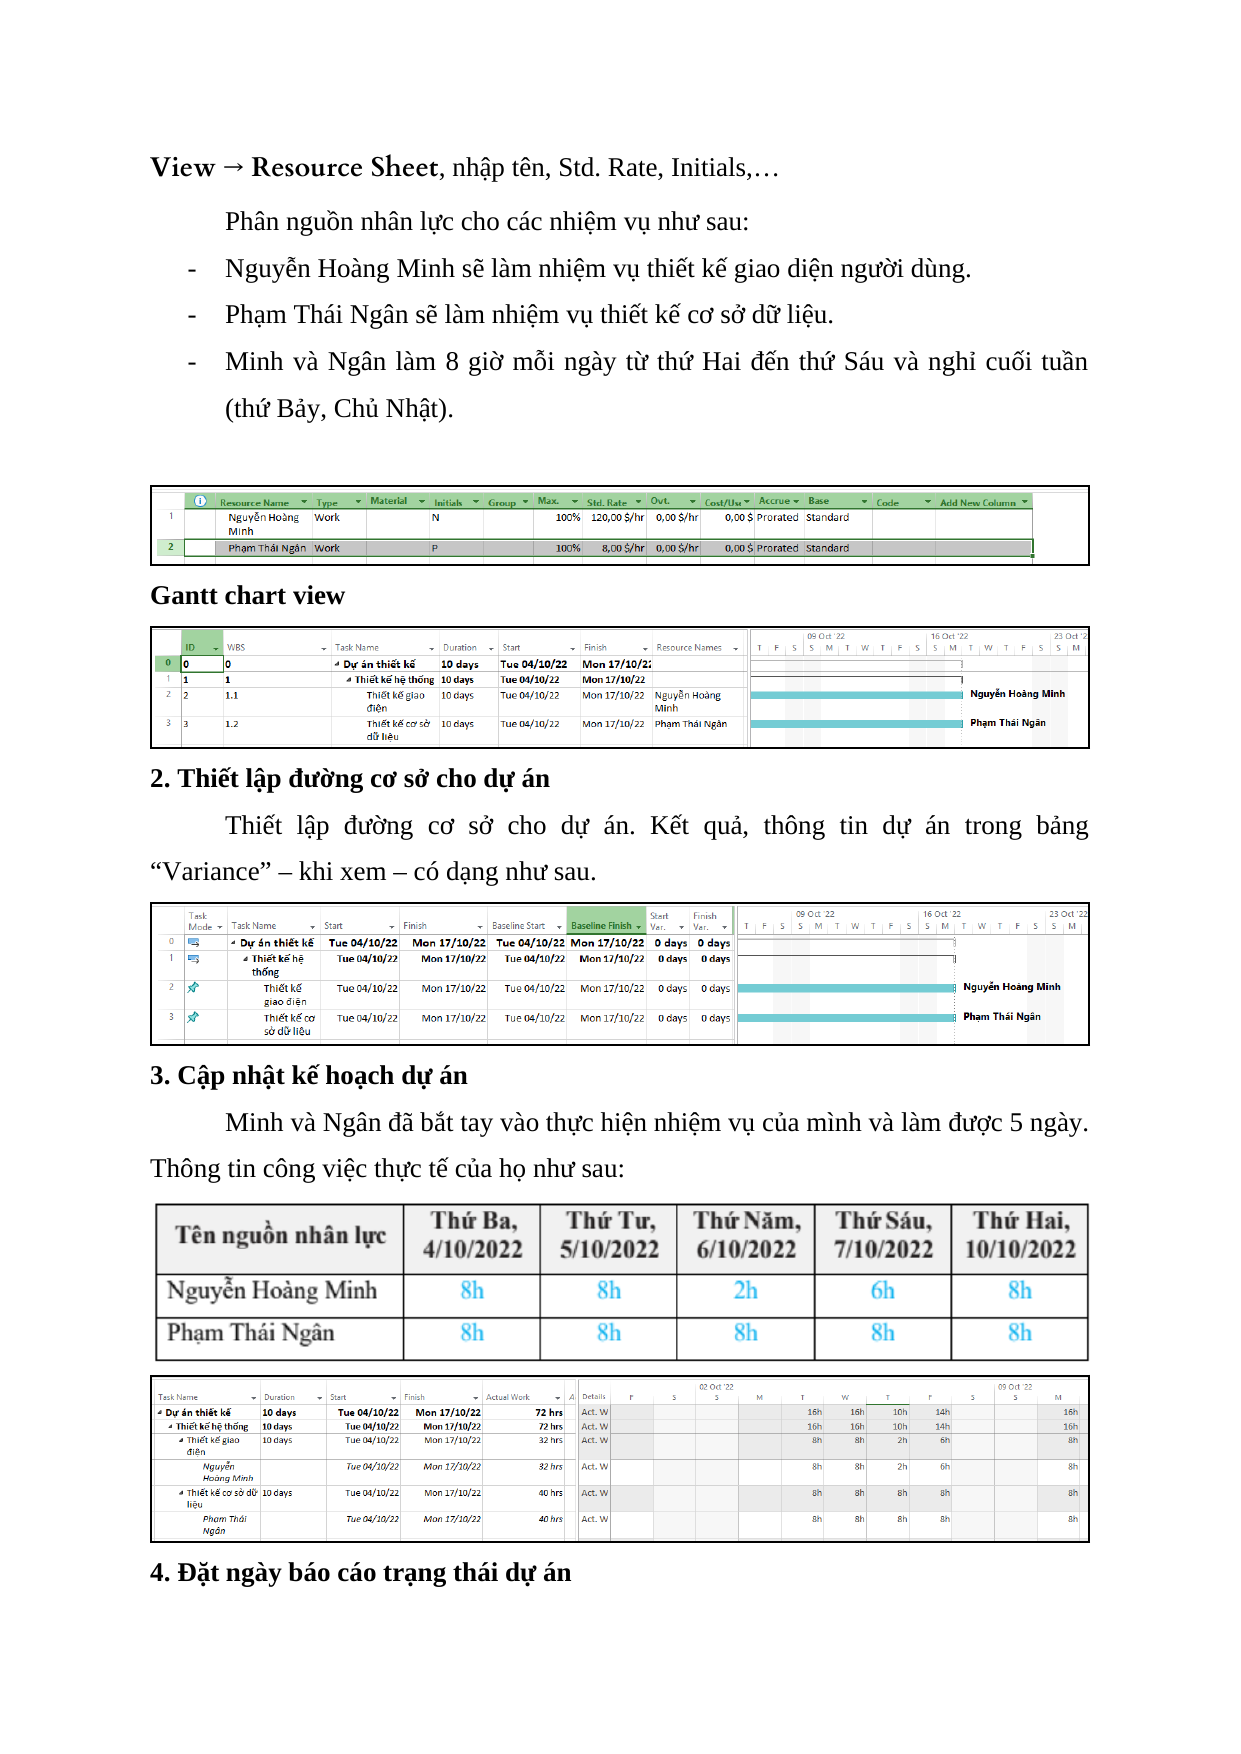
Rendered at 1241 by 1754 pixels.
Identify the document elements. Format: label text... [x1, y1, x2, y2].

text 2. Thiết lập đường cơ sở cho dự án [150, 762, 1090, 793]
text 4. Đặt ngày báo cáo trạng thái dự án [150, 1556, 1090, 1588]
picture [152, 487, 1088, 564]
list Nguyễn Hoàng Minh sẽ làm nhiệm vụ thiết kế giao diện người dùng. [187, 252, 1090, 283]
text View → Resource Sheet, nhập tên, Std. Rate, Initials,… [150, 150, 1090, 187]
picture [152, 904, 1088, 1044]
text Gantt chart view [150, 579, 1090, 611]
list Phạm Thái Ngân sẽ làm nhiệm vụ thiết kế cơ sở dữ liệu. [187, 298, 1090, 329]
list Minh và Ngân làm 8 giờ mỗi ngày từ thứ Hai đến thứ Sáu và nghỉ cuối tuần (thứ Bảy, Chủ Nhật). [187, 345, 1090, 423]
picture [152, 628, 1088, 747]
picture [152, 1377, 1088, 1541]
text 3. Cập nhật kế hoạch dự án [150, 1059, 1090, 1090]
text Phân nguồn nhân lực cho các nhiệm vụ như sau: [150, 205, 1090, 236]
text Minh và Ngân đã bắt tay vào thực hiện nhiệm vụ của mình và làm được 5 ngày. Thông tin công việc thực tế của họ như sau: [150, 1106, 1090, 1183]
text Thiết lập đường cơ sở cho dự án. Kết quả, thông tin dự án trong bảng “Variance” – khi xem – có dạng như sau. [150, 809, 1090, 887]
picture [150, 1198, 1091, 1362]
